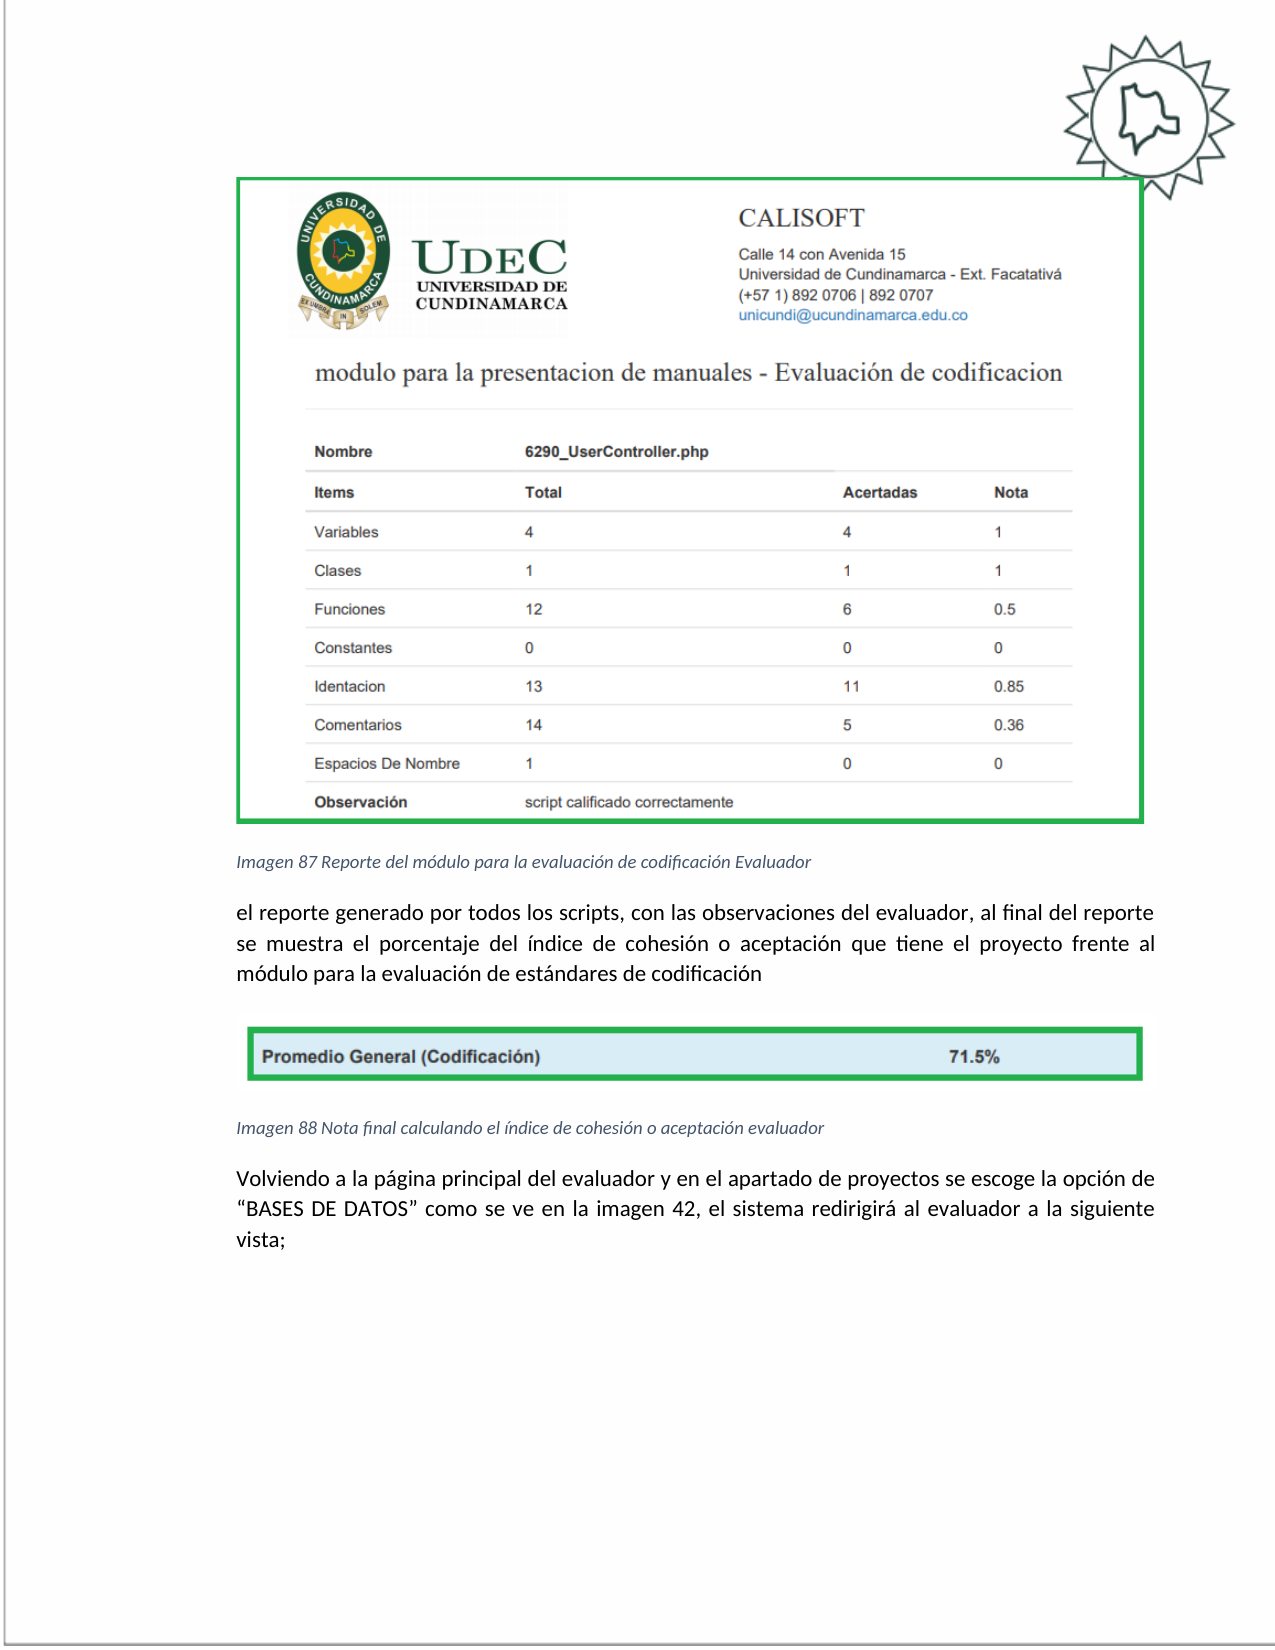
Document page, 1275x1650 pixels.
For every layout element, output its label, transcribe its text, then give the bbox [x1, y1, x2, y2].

text el reporte generado por todos los scripts, con las observaciones del evaluador, al final del reporte se muestra el porcentaje del índice de cohesión o aceptación que tiene el proyecto frente al módulo para la evaluación de estándares de codificación [236, 898, 1157, 987]
text Volviendo a la página principal del evaluador y en el apartado de proyectos se escoge la opción de “BASES DE DATOS” como se ve en la imagen 42, el sistema redirigirá al evaluador a la siguiente vista; [236, 1164, 1157, 1253]
picture [3, 0, 1275, 1646]
